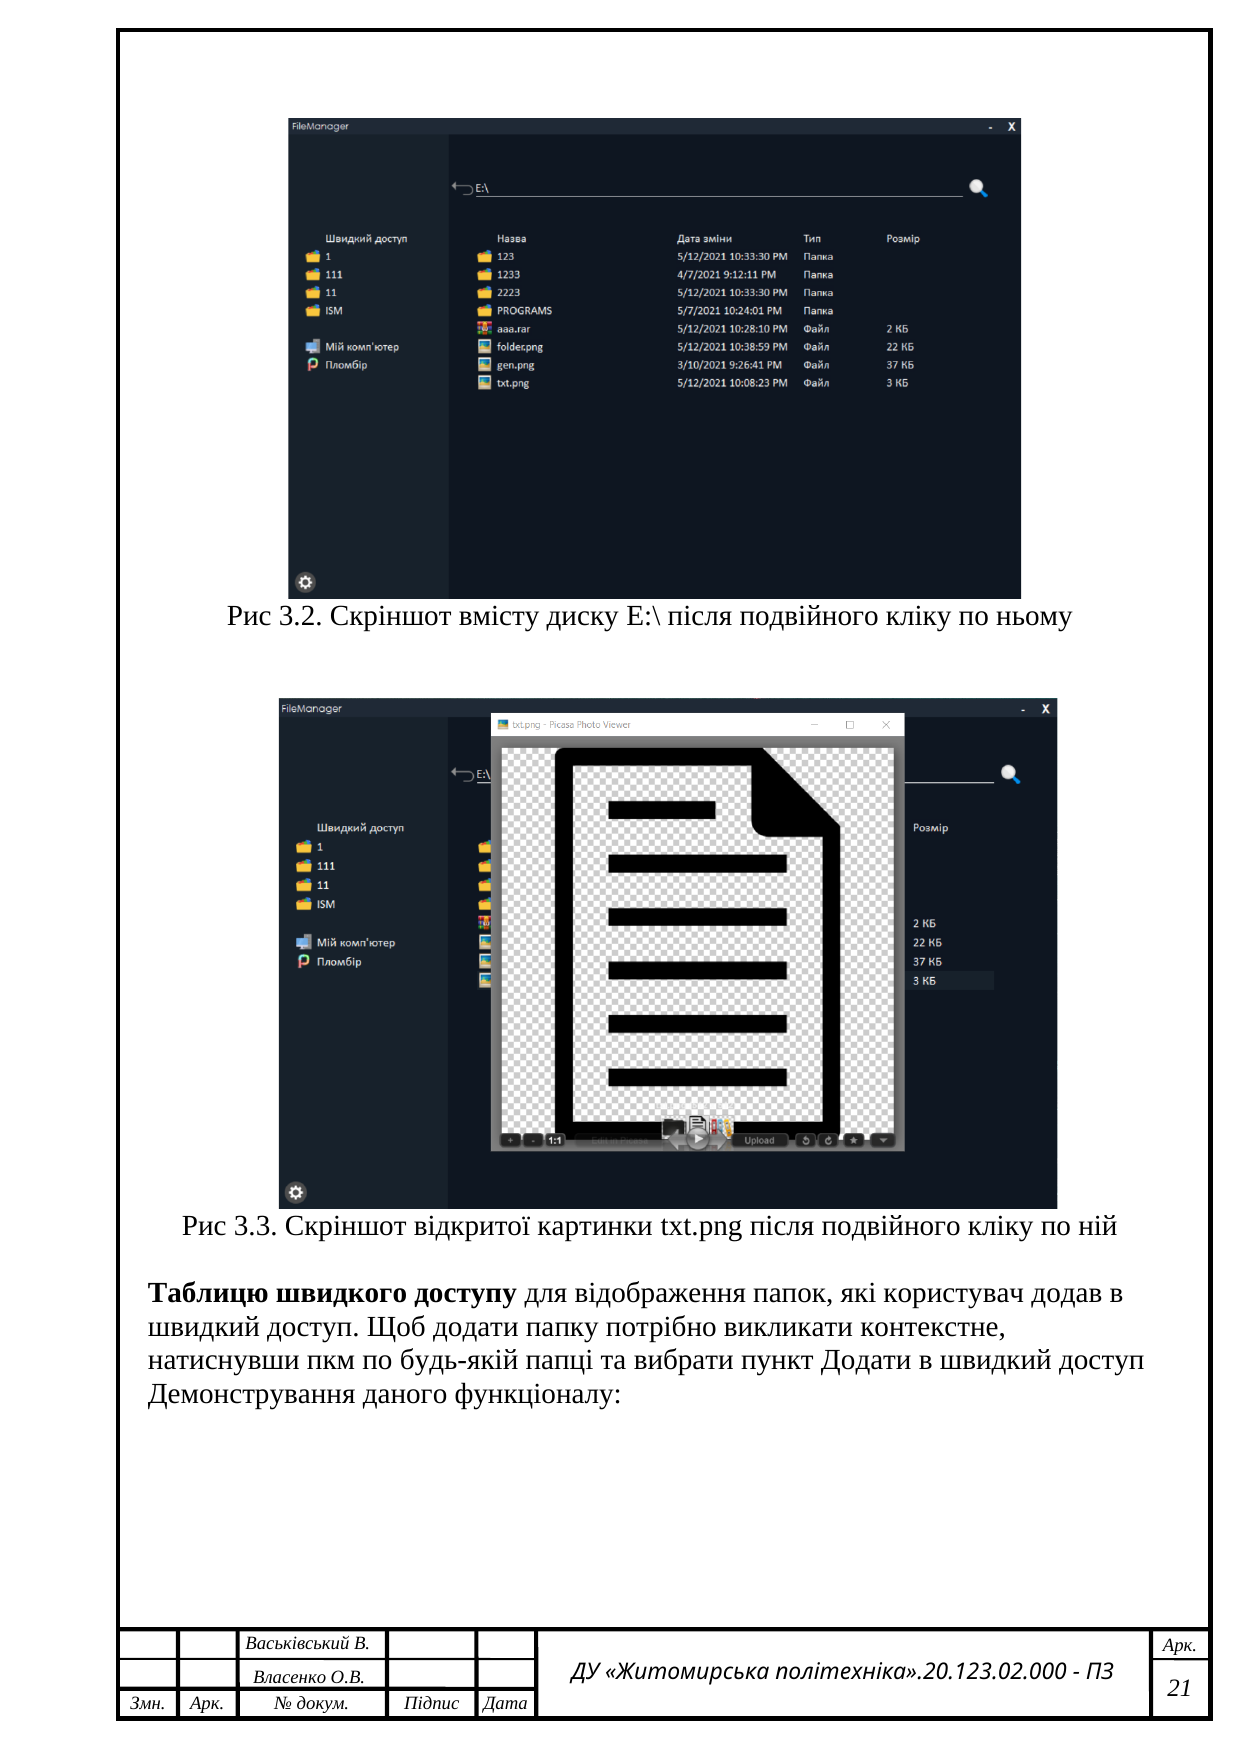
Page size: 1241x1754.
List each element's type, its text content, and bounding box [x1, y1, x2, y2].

text Рис 3.3. Скріншот відкритої картинки txt.png після подвійного кліку по ній [148, 1208, 1152, 1242]
text Демонстрування даного функціоналу: [148, 1376, 1152, 1409]
picture [288, 118, 1022, 599]
text Таблицю швидкого доступу для відображення папок, які користувач додав в швидкий доступ. Щоб додати папку потрібно викликати контекстне, натиснувши пкм по будь-якій папці та вибрати пункт Додати в швидкий доступ [148, 1275, 1152, 1376]
picture [278, 698, 1058, 1209]
text Рис 3.2. Скріншот вмісту диску E:\ після подвійного кліку по ньому [148, 598, 1152, 632]
